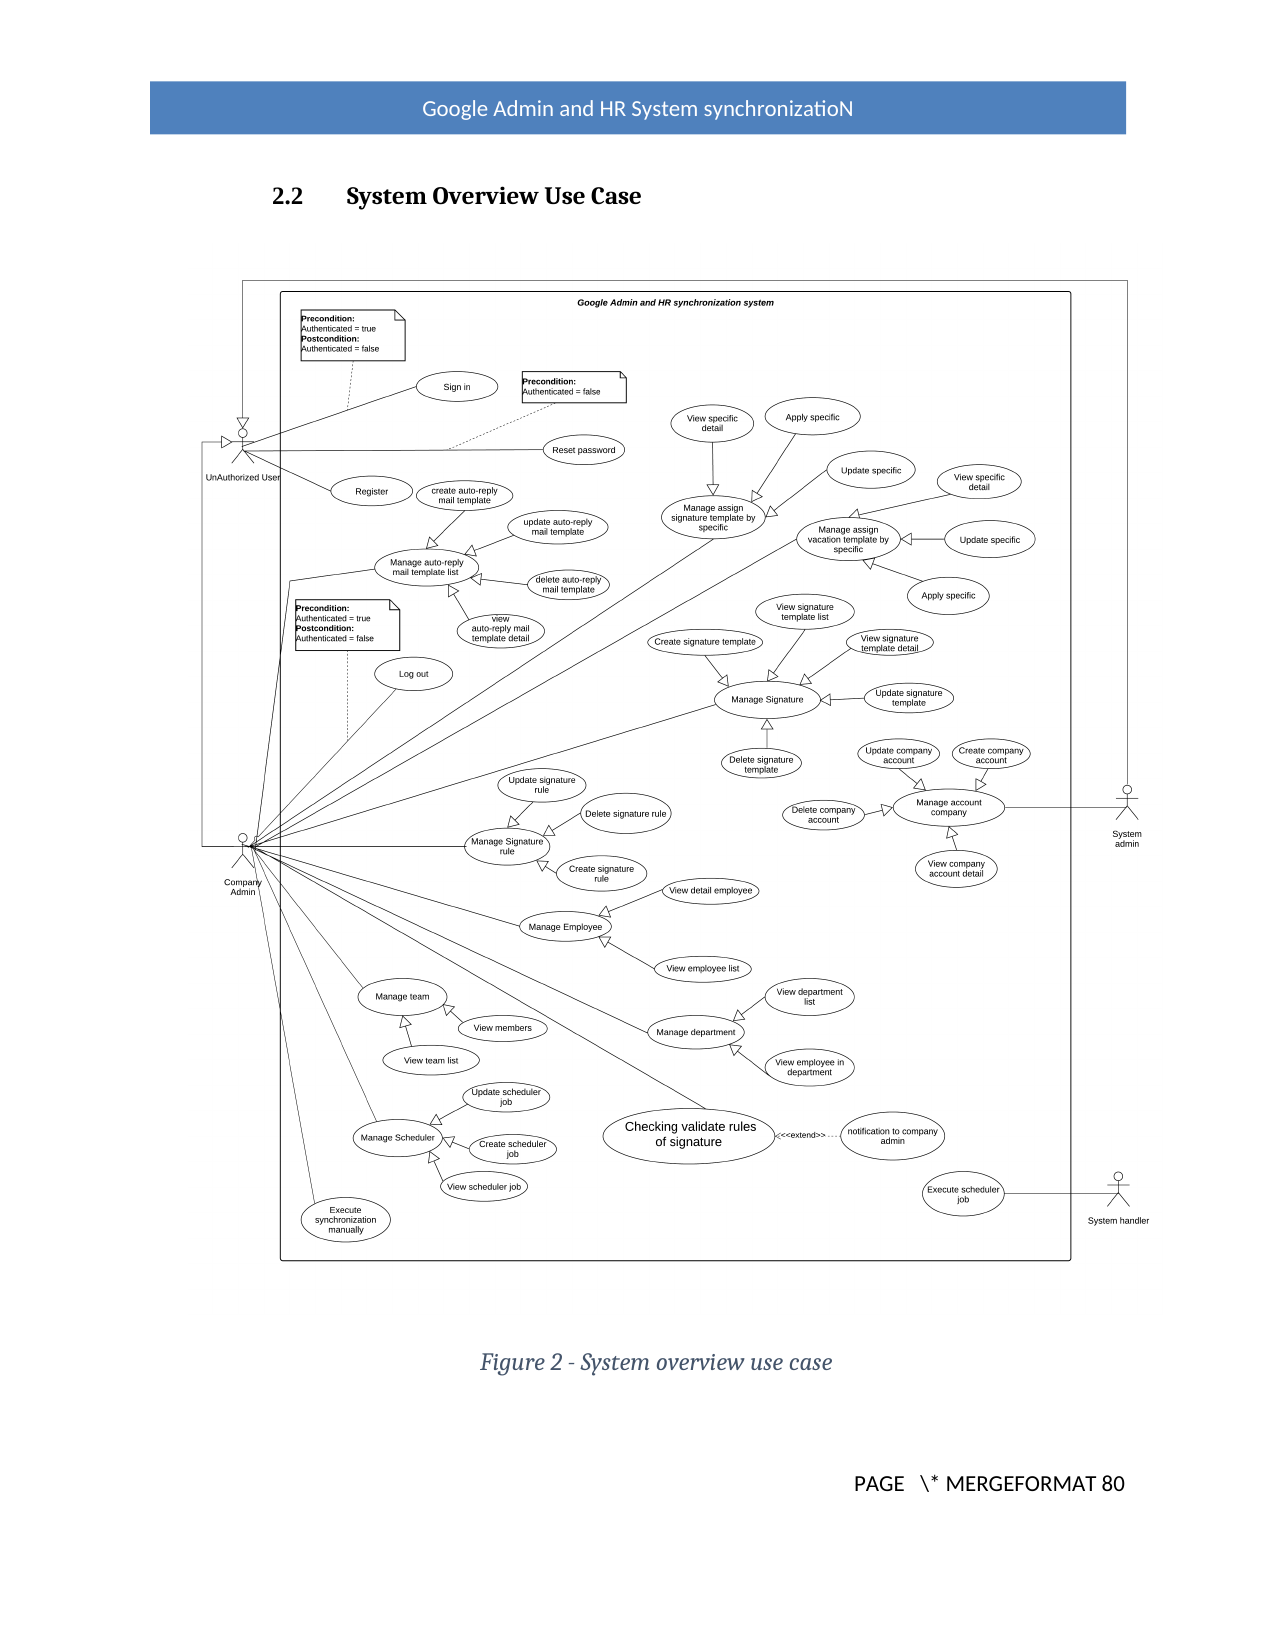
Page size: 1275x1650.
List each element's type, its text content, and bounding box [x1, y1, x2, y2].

text Figure 2 - System overview use case [187, 1348, 1125, 1377]
picture [187, 243, 1163, 1315]
subtitle System Overview Use Case [272, 181, 1125, 210]
